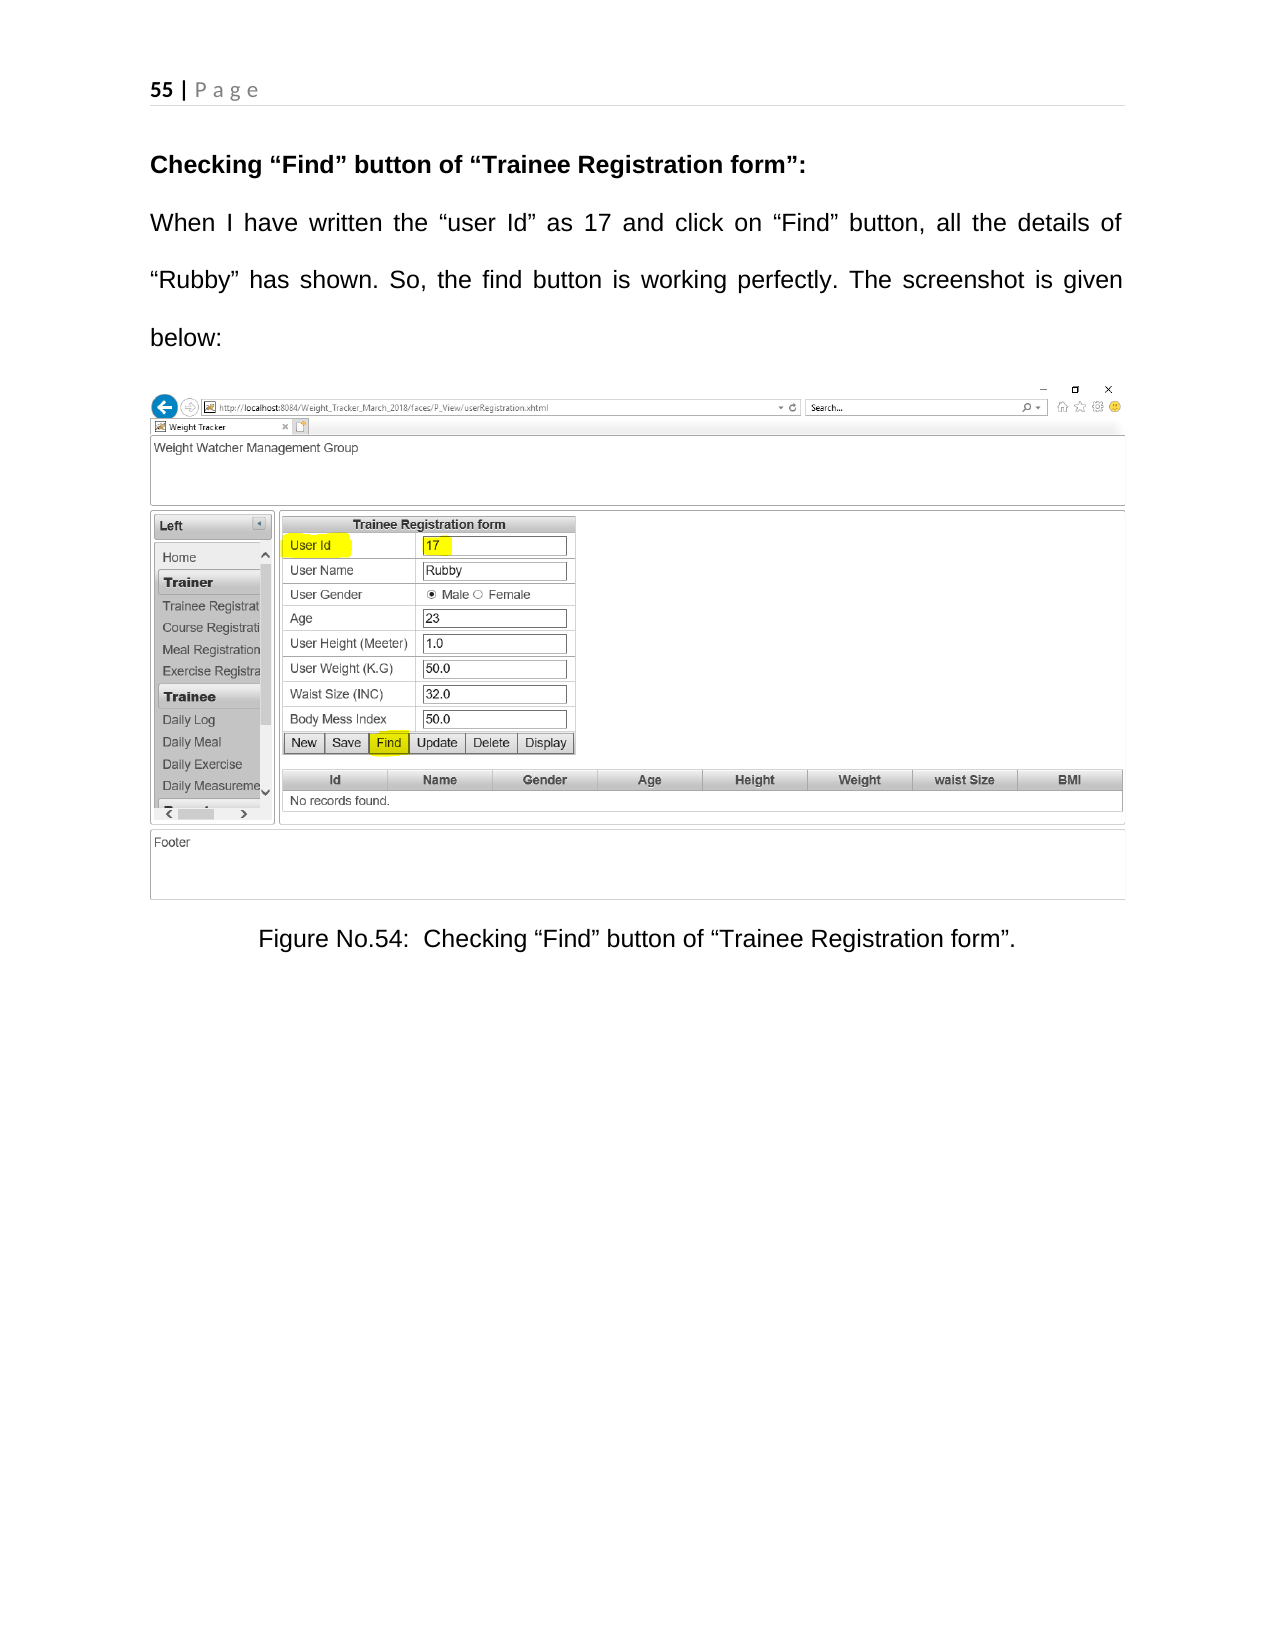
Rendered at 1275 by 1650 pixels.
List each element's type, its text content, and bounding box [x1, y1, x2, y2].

text Figure No.54: Checking “Find” button of “Trainee Registration form”. [150, 924, 1125, 952]
picture [150, 380, 1125, 900]
text Checking “Find” button of “Trainee Registration form”: [150, 150, 1125, 179]
text When I have written the “user Id” as 17 and click on “Find” button, all the details of “Rubby” has shown. So, the find button is working perfectly. The screenshot is given below: [150, 207, 1125, 351]
